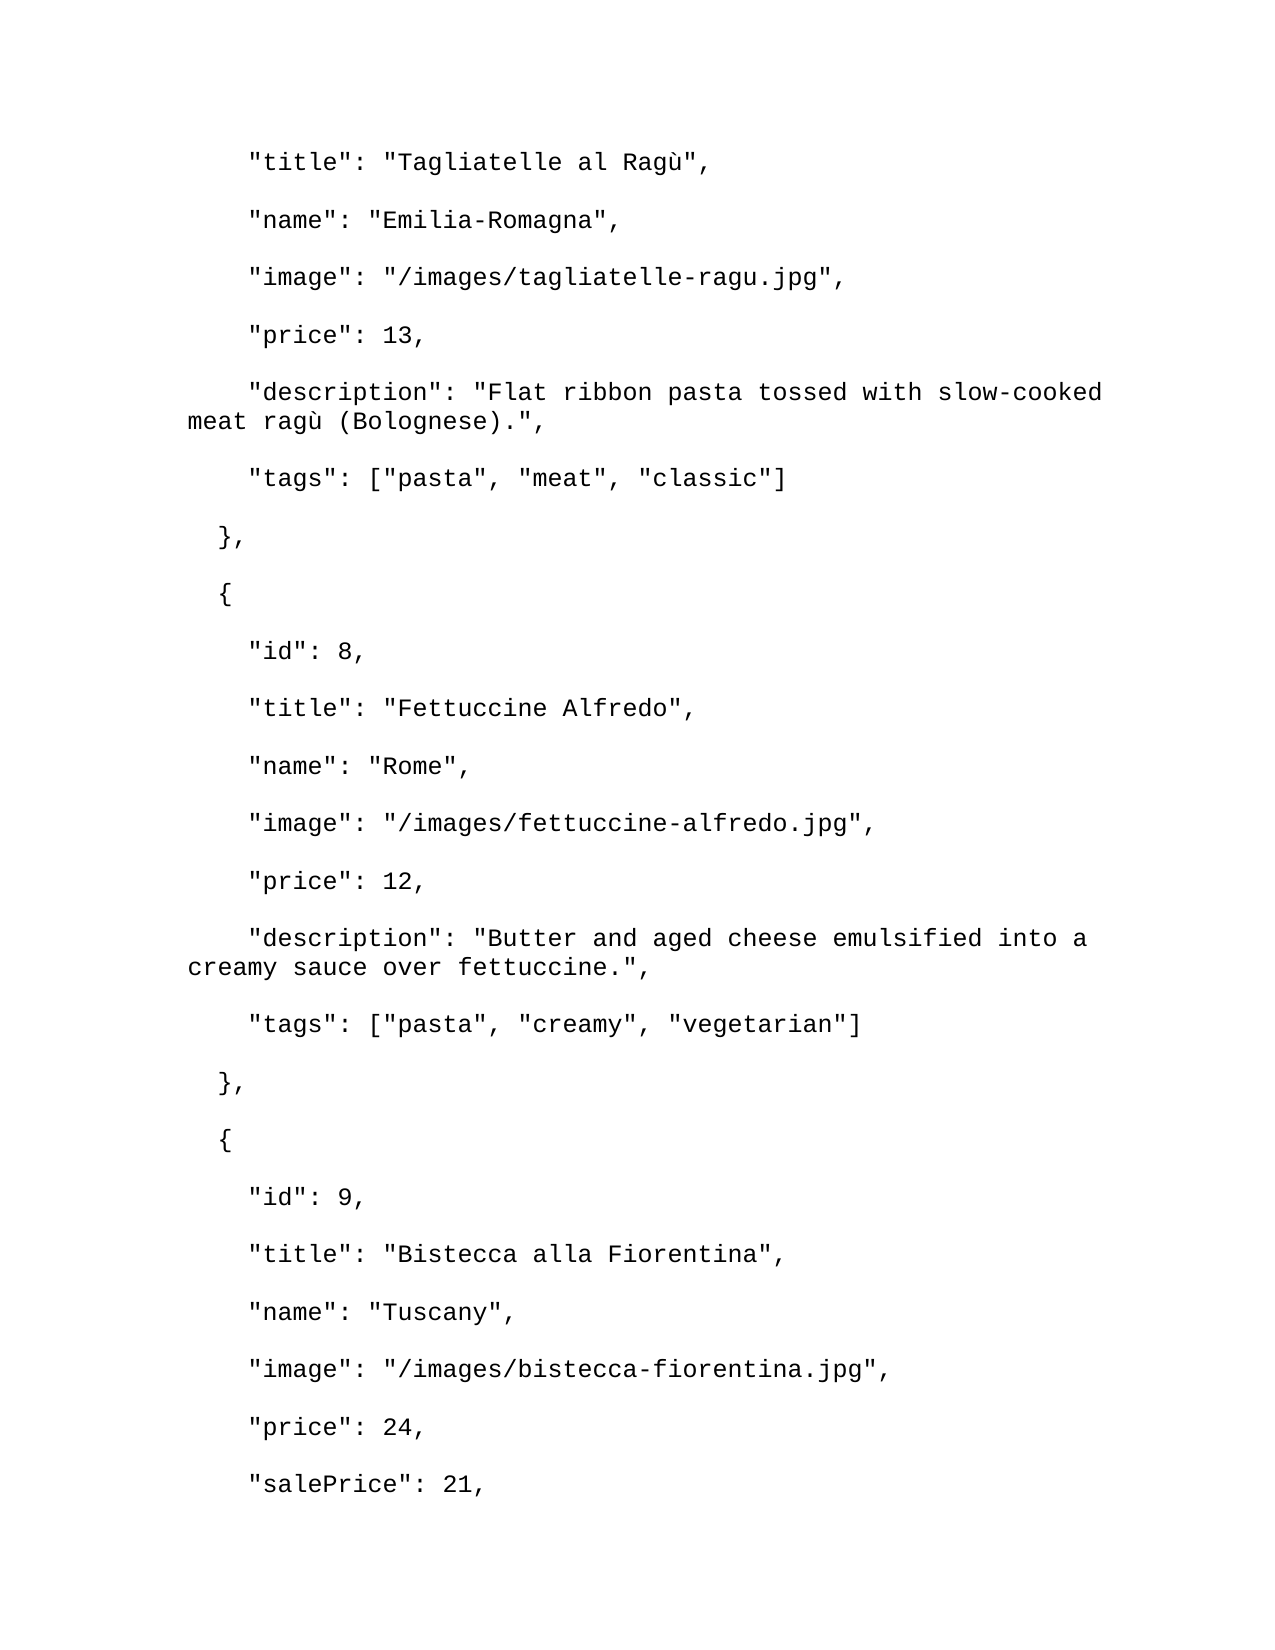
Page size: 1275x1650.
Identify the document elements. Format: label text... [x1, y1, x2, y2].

text }, [187, 1127, 1125, 1155]
text "price": 12, [187, 926, 1125, 954]
text "name": "Emilia-Romagna", [187, 265, 1125, 293]
text "name": "Tuscany", [187, 1357, 1125, 1385]
text "title": "Bistecca alla Fiorentina", [187, 1299, 1125, 1327]
text "price": 24, [187, 1472, 1125, 1500]
text "title": "Fettuccine Alfredo", [187, 753, 1125, 782]
text "name": "Rome", [187, 811, 1125, 839]
text "id": 7, [187, 150, 1125, 178]
text "id": 9, [187, 1242, 1125, 1270]
text { [187, 638, 1125, 667]
text { [187, 1184, 1125, 1212]
text "title": "Tagliatelle al Ragù", [187, 207, 1125, 236]
text "tags": ["pasta", "meat", "classic"] [187, 523, 1125, 552]
text "image": "/images/tagliatelle-ragu.jpg", [187, 322, 1125, 351]
text "description": "Butter and aged cheese emulsified into a creamy sauce over fettuccine.", [187, 983, 1125, 1040]
text "image": "/images/fettuccine-alfredo.jpg", [187, 868, 1125, 897]
text "image": "/images/bistecca-fiorentina.jpg", [187, 1414, 1125, 1442]
text "description": "Flat ribbon pasta tossed with slow-cooked meat ragù (Bolognese).", [187, 437, 1125, 494]
text "id": 8, [187, 696, 1125, 724]
text "tags": ["pasta", "creamy", "vegetarian"] [187, 1069, 1125, 1097]
text "price": 13, [187, 380, 1125, 408]
text }, [187, 581, 1125, 609]
